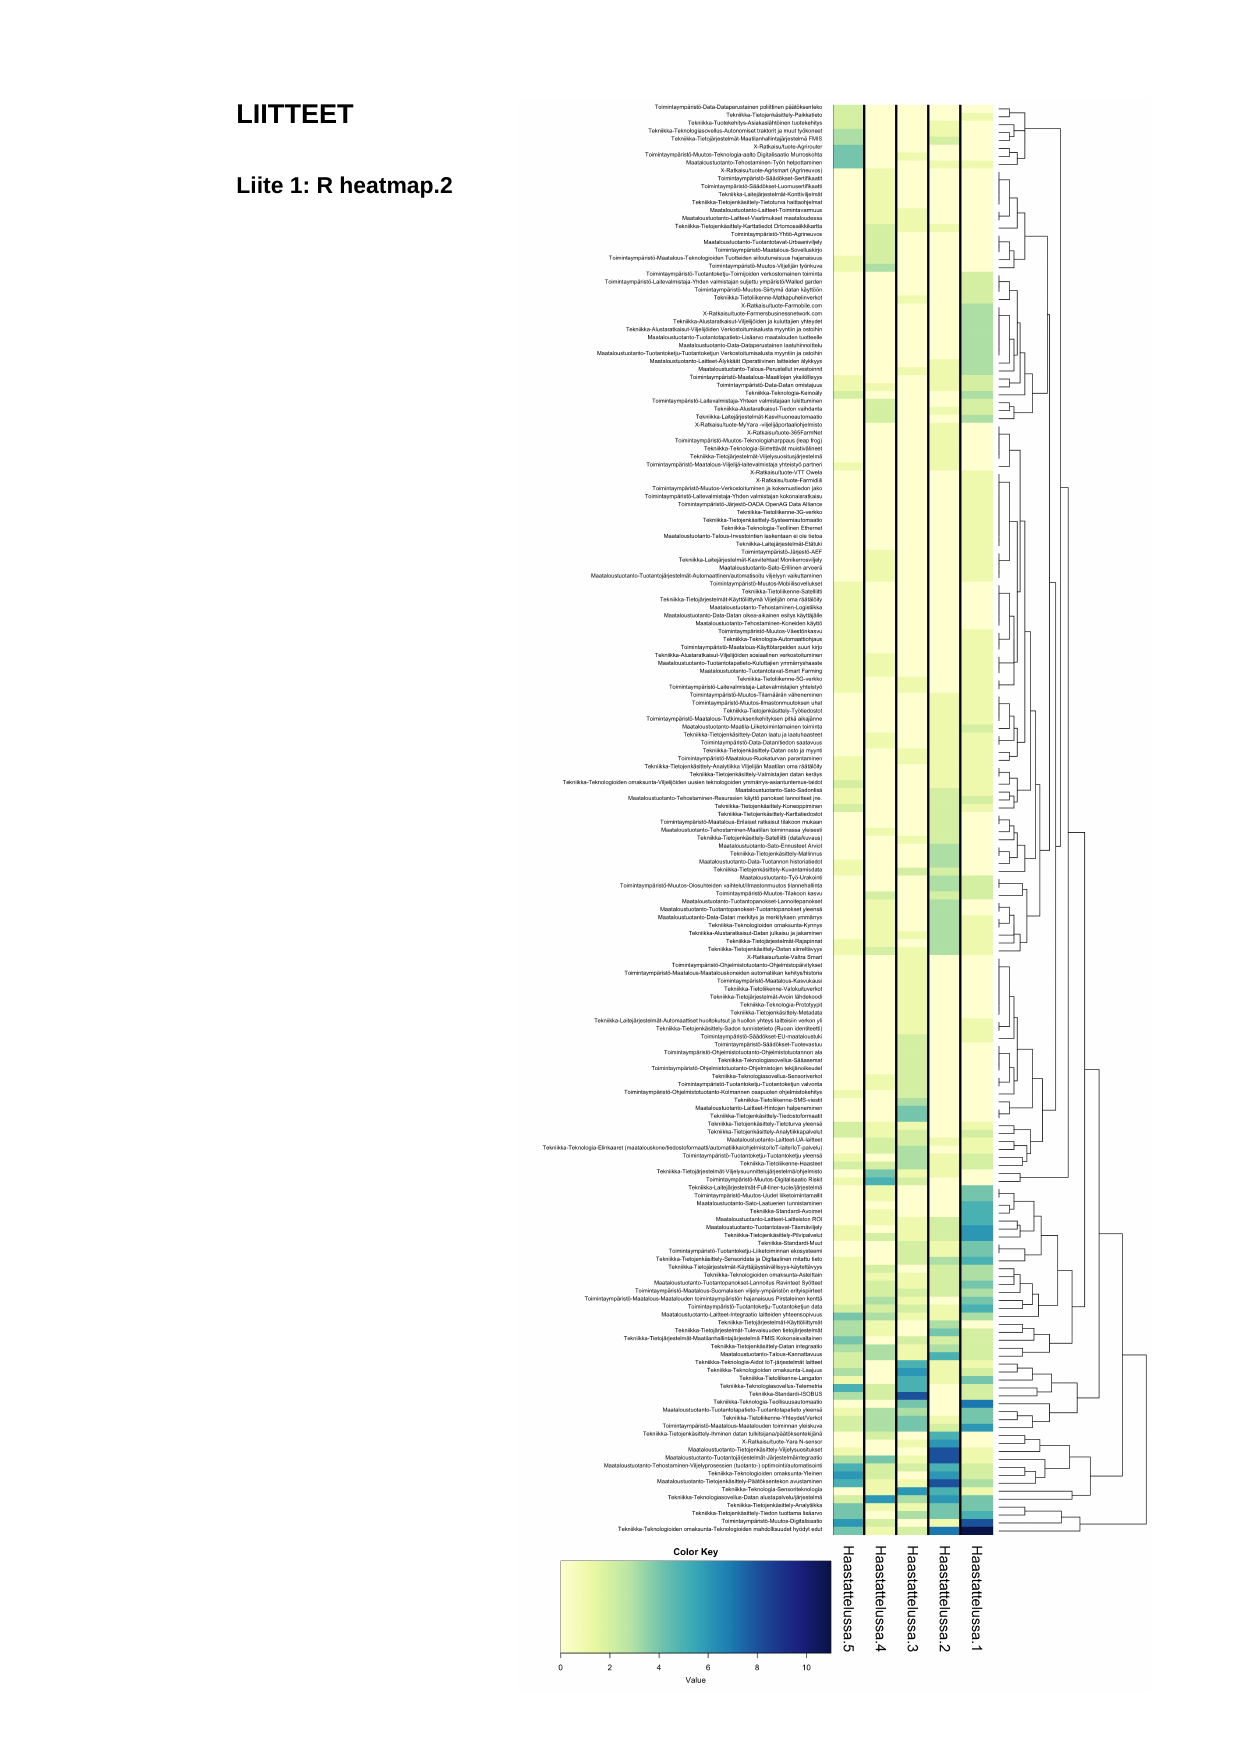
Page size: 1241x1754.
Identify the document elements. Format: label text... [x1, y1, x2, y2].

subtitle Liite 1: R heatmap.2 [236, 172, 517, 199]
subtitle LIITTEET [236, 98, 517, 130]
picture [517, 98, 1152, 1693]
